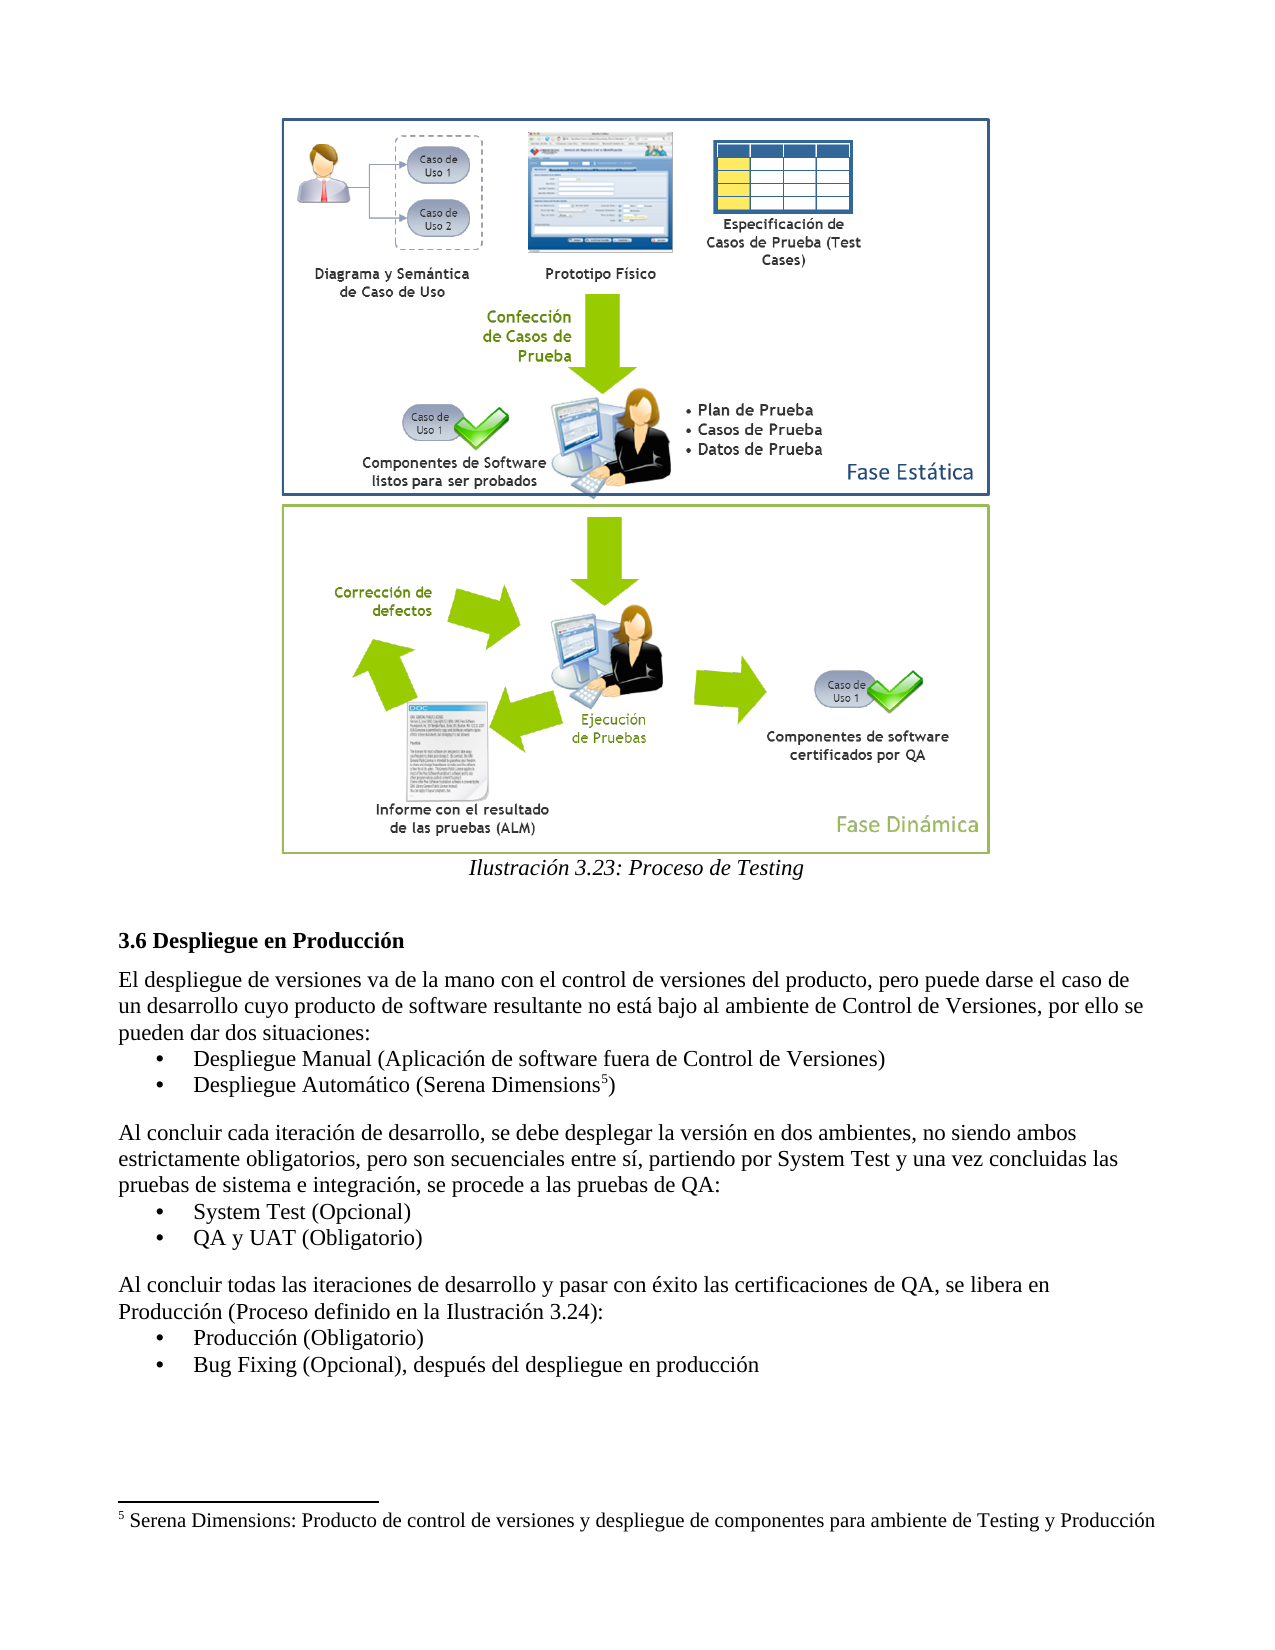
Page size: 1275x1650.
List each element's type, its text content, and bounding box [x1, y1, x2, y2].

text Al concluir cada iteración de desarrollo, se debe desplegar la versión en dos ambientes, no siendo ambos estrictamente obligatorios, pero son secuenciales entre sí, partiendo por System Test y una vez concluidas las pruebas de sistema e integración, se procede a las pruebas de QA: [118, 1119, 1157, 1198]
picture [281, 118, 994, 854]
list Producción (Obligatorio) [156, 1324, 1157, 1351]
subtitle Despliegue en Producción [118, 927, 1157, 953]
list Bug Fixing (Opcional), después del despliegue en producción [156, 1351, 1157, 1377]
list Despliegue Automático (Serena Dimensions) [156, 1071, 1157, 1098]
list Despliegue Manual (Aplicación de software fuera de Control de Versiones) [156, 1045, 1157, 1071]
text El despliegue de versiones va de la mano con el control de versiones del producto, pero puede darse el caso de un desarrollo cuyo producto de software resultante no está bajo al ambiente de Control de Versiones, por ello se pueden dar dos situaciones: [118, 966, 1157, 1045]
list QA y UAT (Obligatorio) [156, 1224, 1157, 1251]
list System Test (Opcional) [156, 1198, 1157, 1224]
